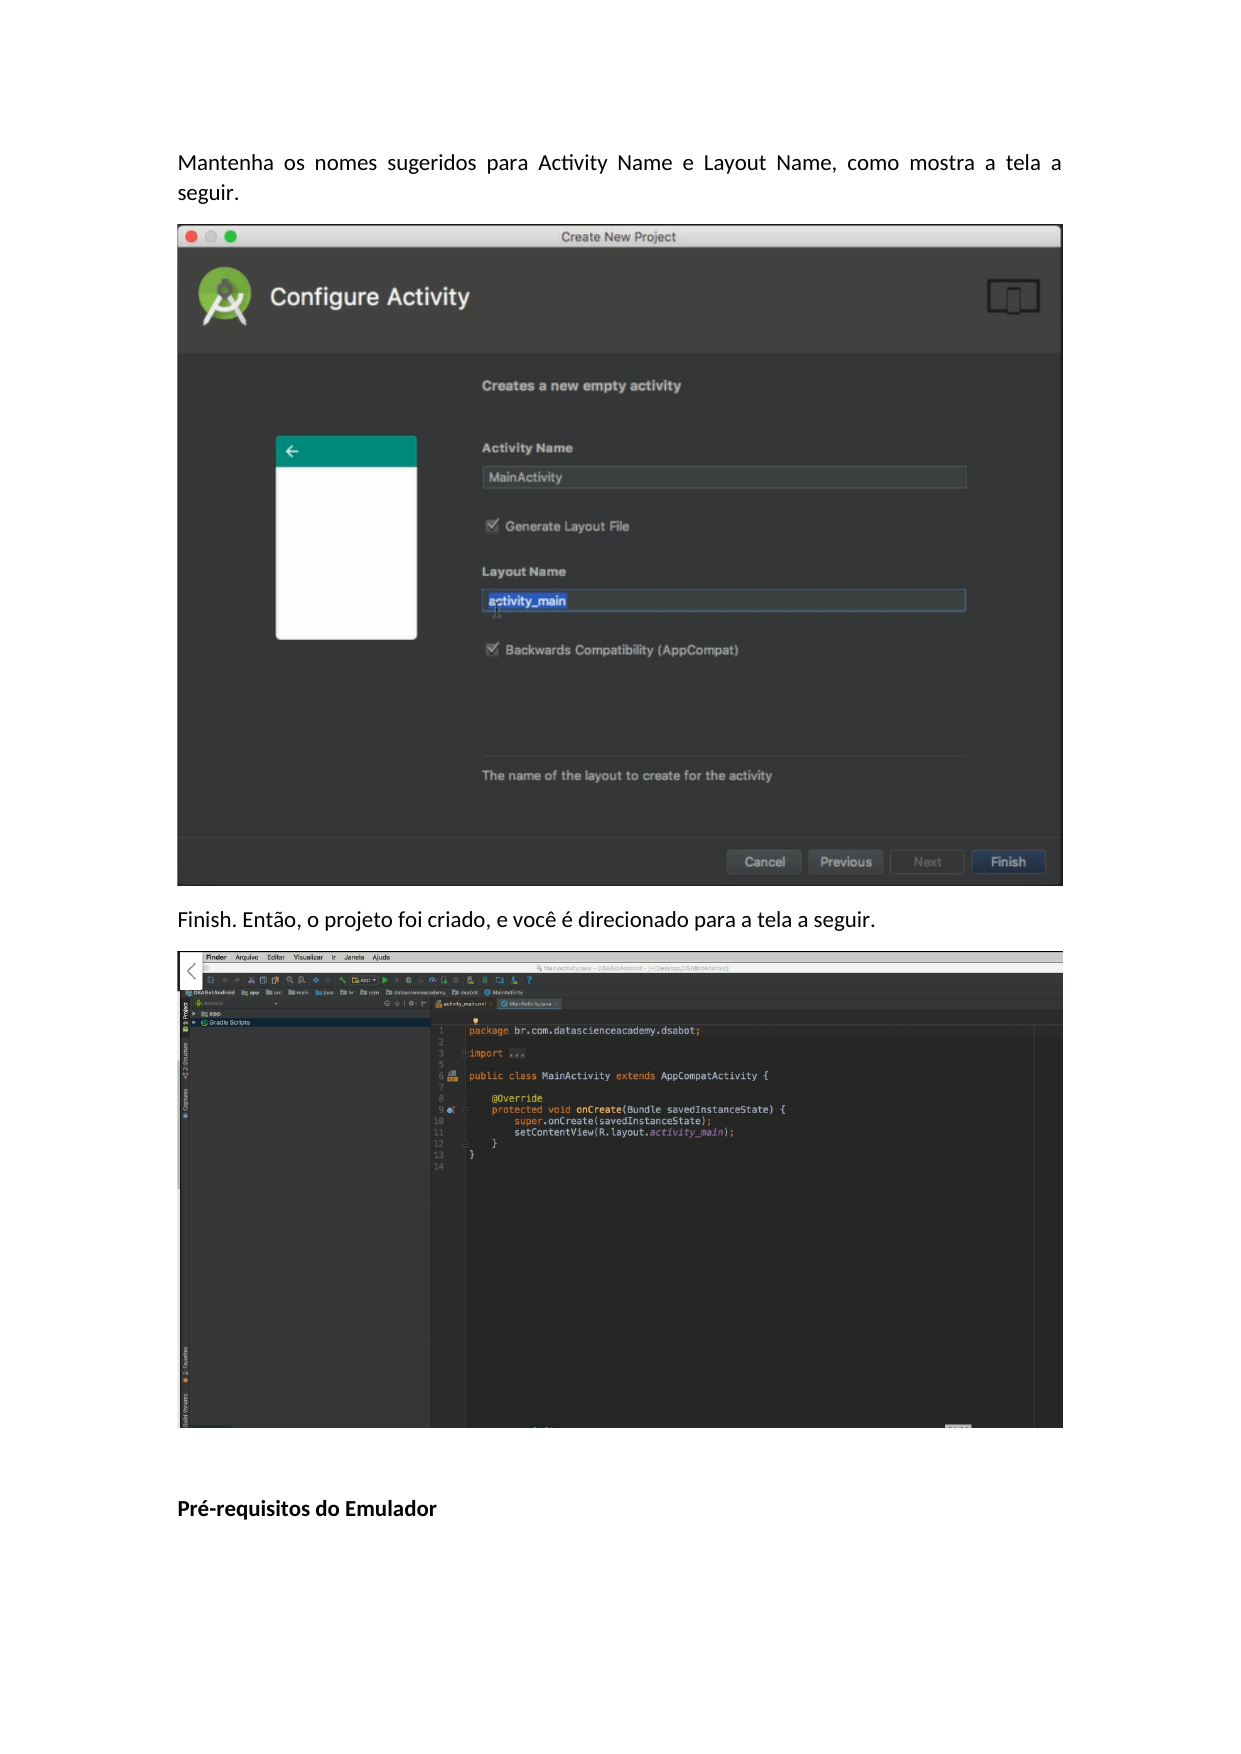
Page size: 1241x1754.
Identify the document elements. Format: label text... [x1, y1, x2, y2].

text Pré-requisitos do Emulador [177, 1494, 1063, 1522]
picture [177, 224, 1063, 886]
text Finish. Então, o projeto foi criado, e você é direcionado para a tela a seguir. [177, 905, 1063, 933]
text Mantenha os nomes sugeridos para Activity Name e Layout Name, como mostra a tela a seguir. [177, 148, 1063, 206]
picture [177, 951, 1063, 1428]
